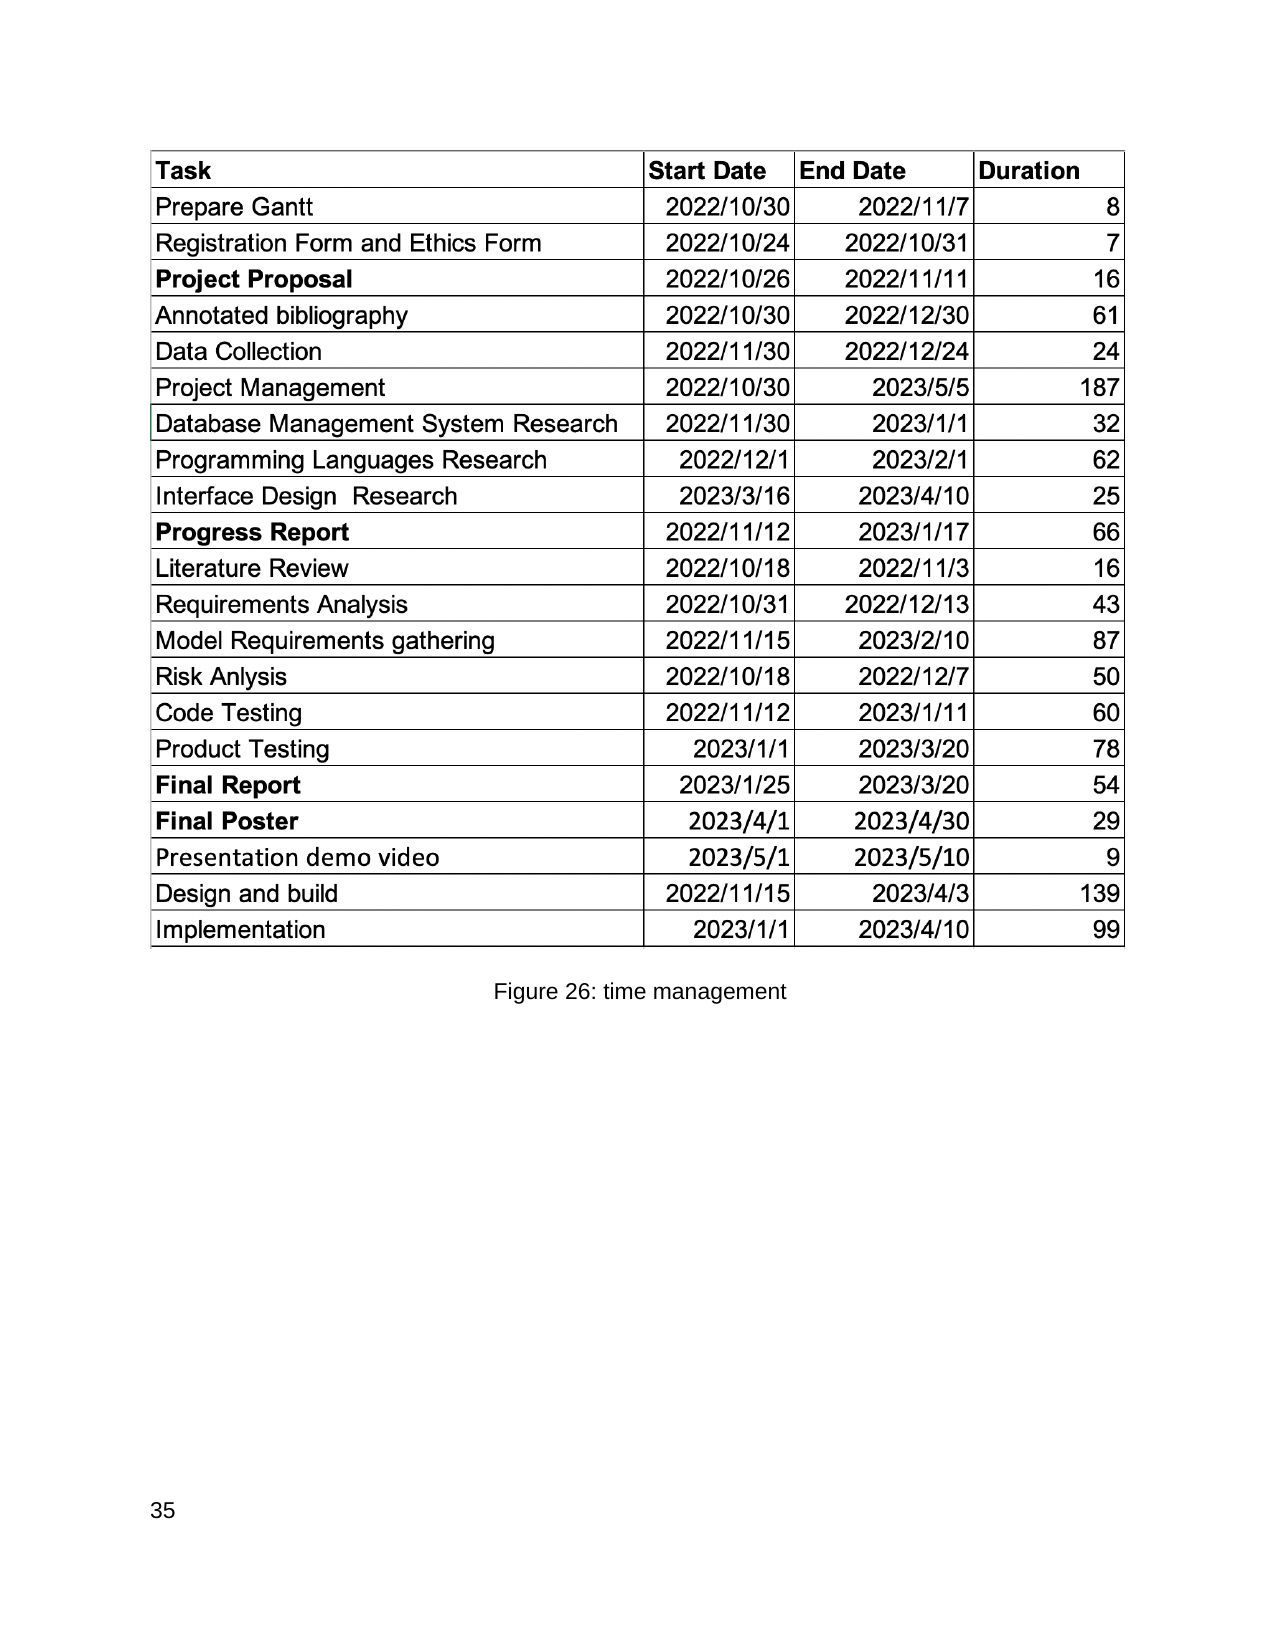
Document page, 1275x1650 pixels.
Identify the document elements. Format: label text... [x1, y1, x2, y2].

picture [150, 150, 1125, 949]
text Figure 26: time management [150, 978, 1125, 1004]
